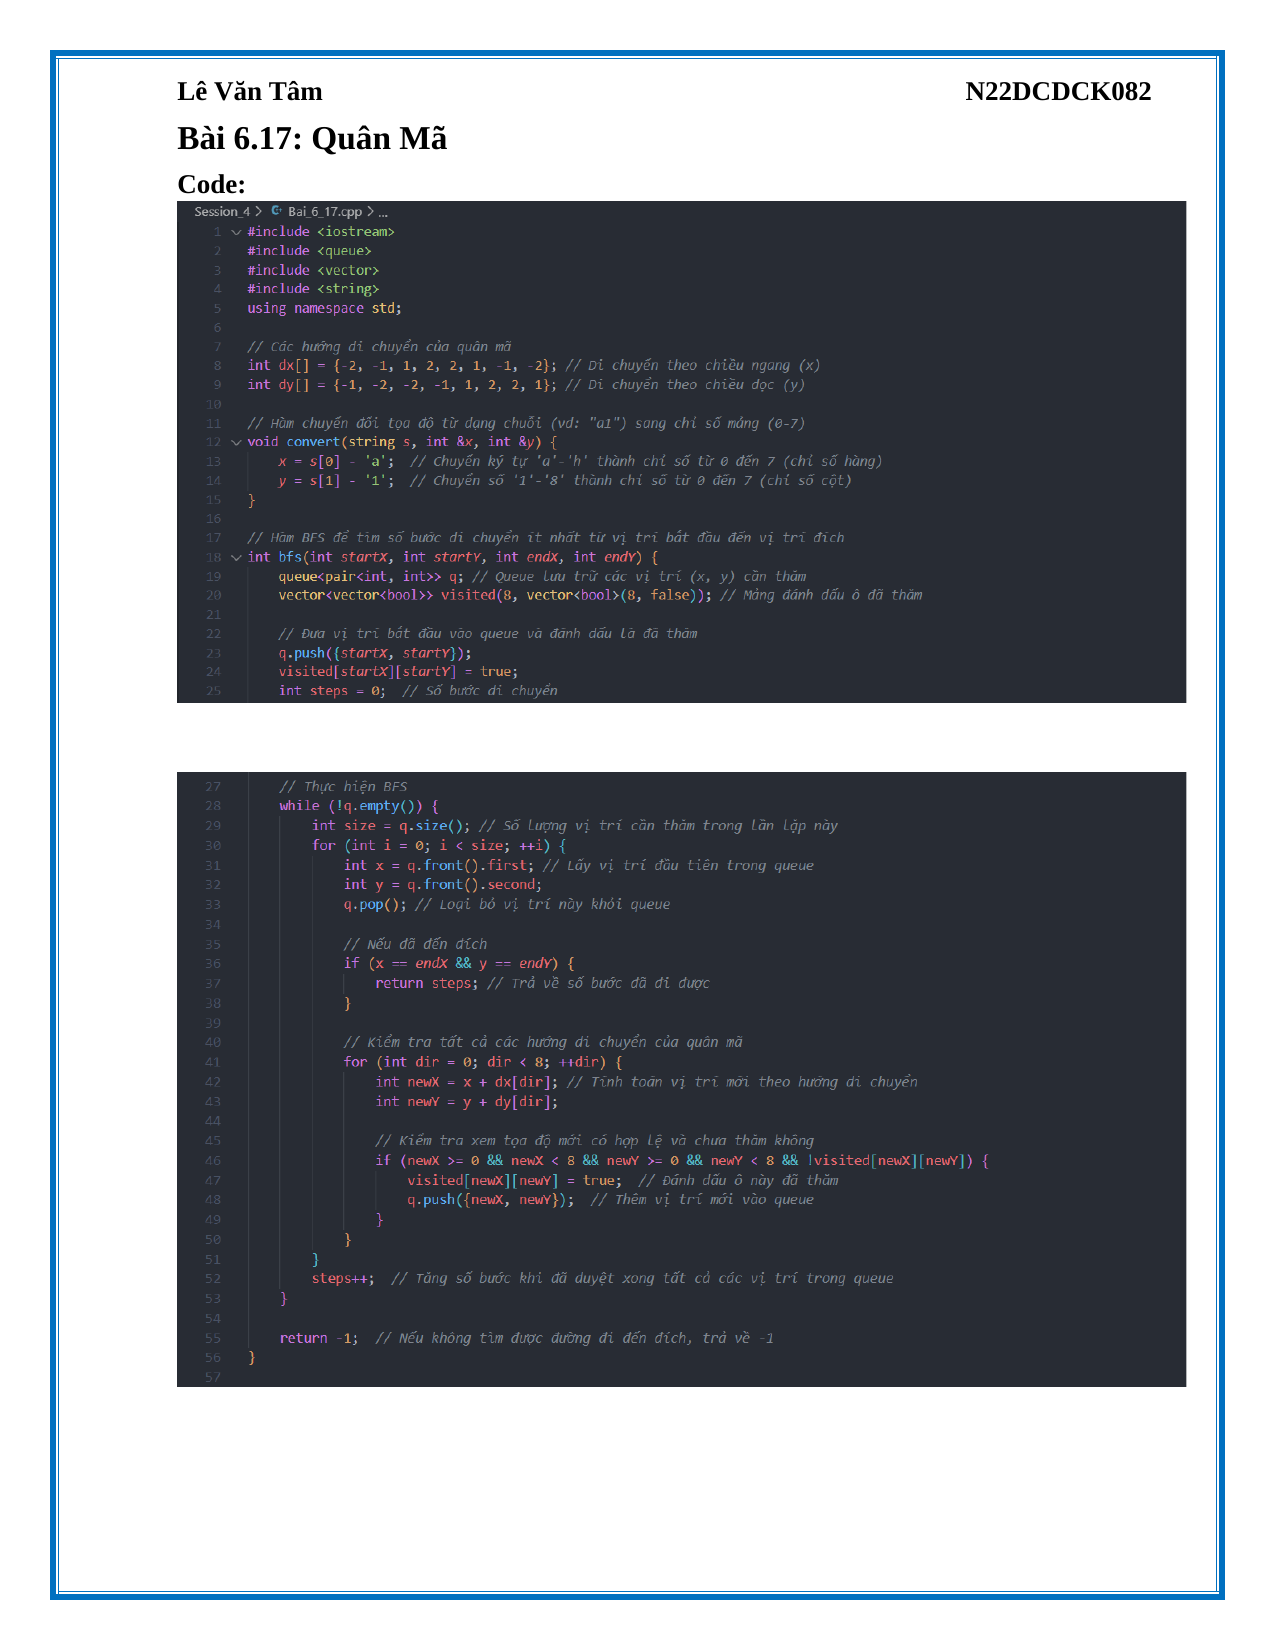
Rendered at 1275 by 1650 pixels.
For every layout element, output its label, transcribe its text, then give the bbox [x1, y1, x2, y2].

subtitle Bài 6.17: Quân Mã [177, 118, 1186, 156]
picture [177, 772, 1187, 1387]
picture [177, 201, 1187, 703]
text Code: [177, 168, 1186, 201]
